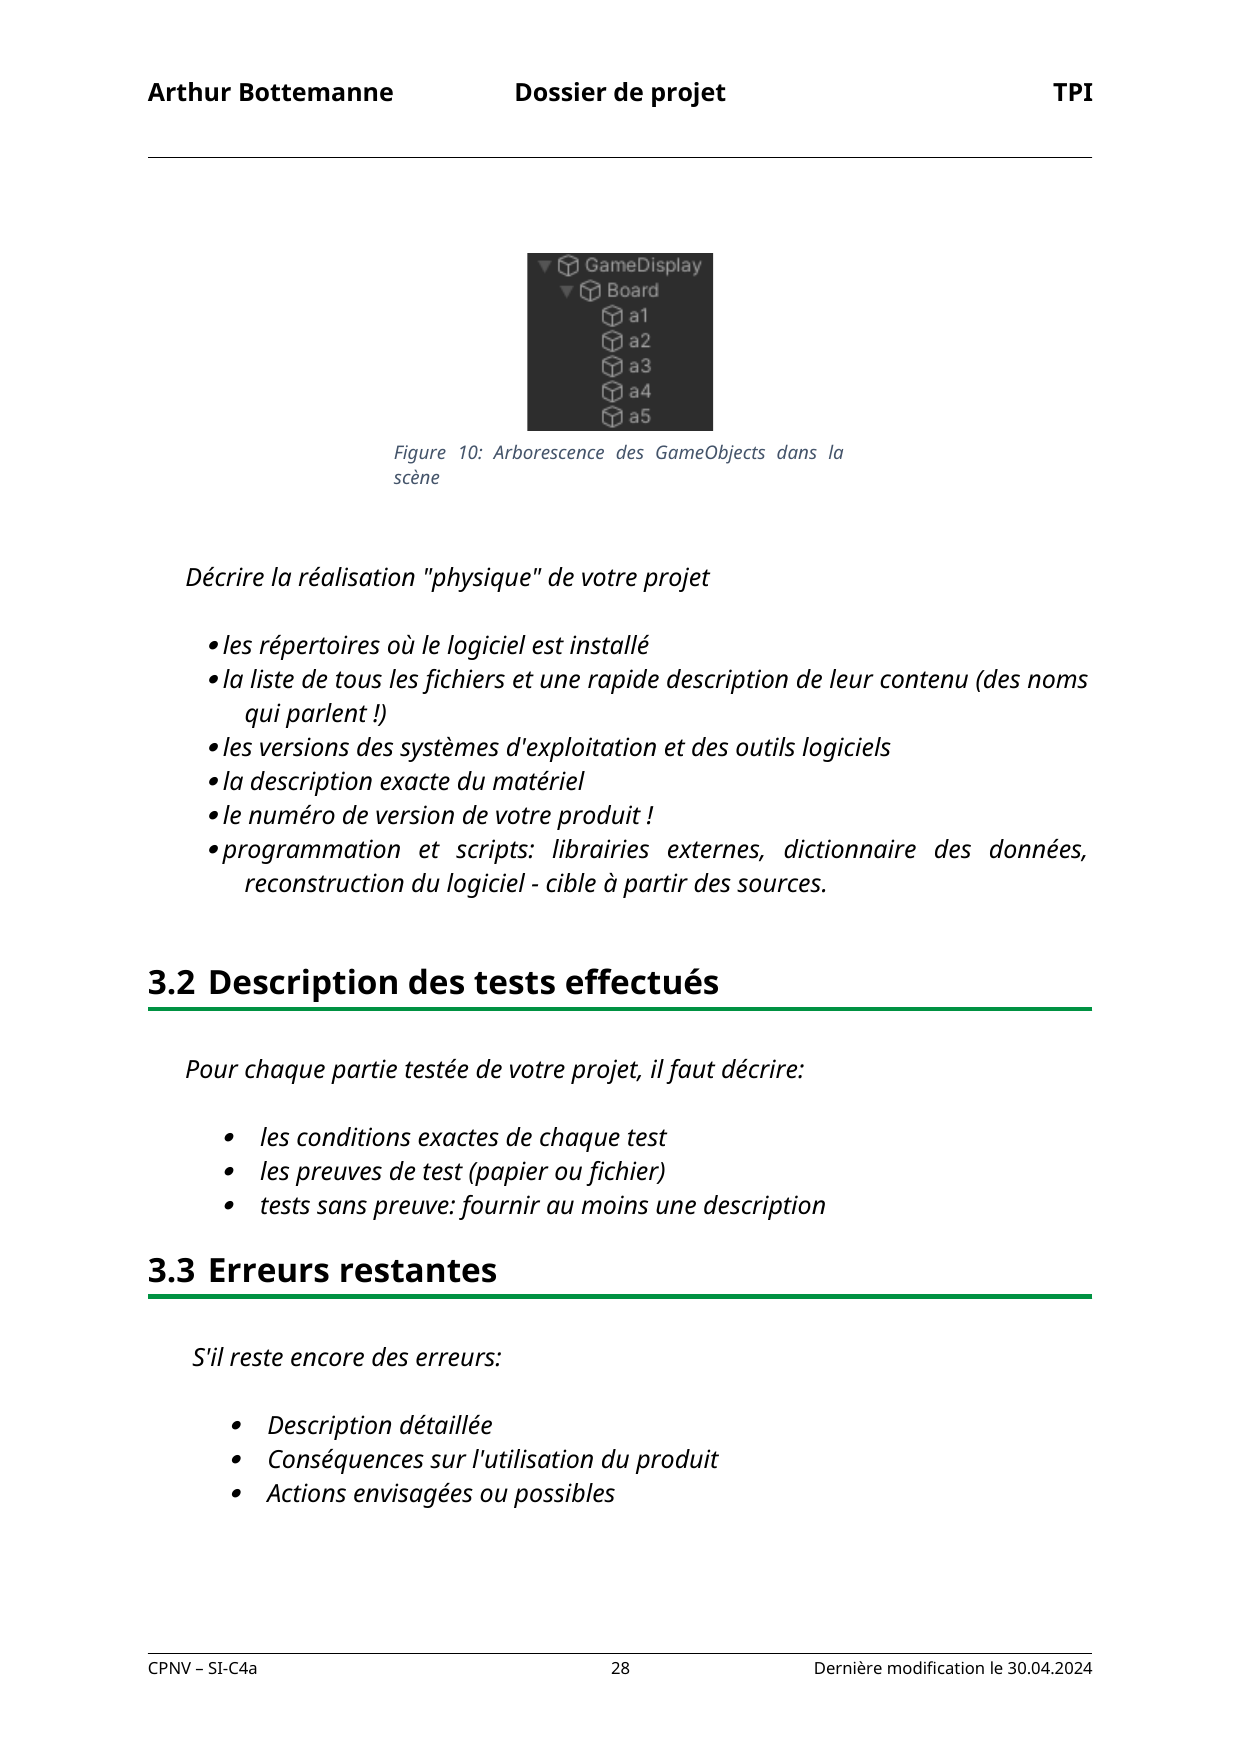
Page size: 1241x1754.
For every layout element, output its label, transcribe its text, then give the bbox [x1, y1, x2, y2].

list les versions des systèmes d'exploitation et des outils logiciels [207, 729, 1092, 764]
text Pour chaque partie testée de votre projet, il faut décrire: [185, 1051, 1092, 1086]
picture [527, 253, 714, 431]
text S'il reste encore des erreurs: [192, 1339, 1092, 1373]
list le numéro de version de votre produit ! [207, 798, 1092, 832]
list Actions envisagées ou possibles [229, 1476, 1092, 1509]
list la description exacte du matériel [207, 764, 1092, 798]
list la liste de tous les fichiers et une rapide description de leur contenu (des noms qui parlent !) [207, 661, 1092, 729]
list Conséquences sur l'utilisation du produit [229, 1441, 1092, 1476]
subtitle Description des tests effectués [148, 959, 1092, 1007]
list tests sans preuve: fournir au moins une description [222, 1188, 1092, 1222]
list les répertoires où le logiciel est installé [207, 627, 1092, 661]
list les preuves de test (papier ou fichier) [222, 1154, 1092, 1188]
list Description détaillée [229, 1407, 1092, 1441]
text Décrire la réalisation "physique" de votre projet [148, 559, 1092, 593]
list programmation et scripts: librairies externes, dictionnaire des données, reconstruction du logiciel - cible à partir des sources. [207, 832, 1092, 900]
list les conditions exactes de chaque test [222, 1119, 1092, 1154]
subtitle Erreurs restantes [148, 1247, 1092, 1294]
